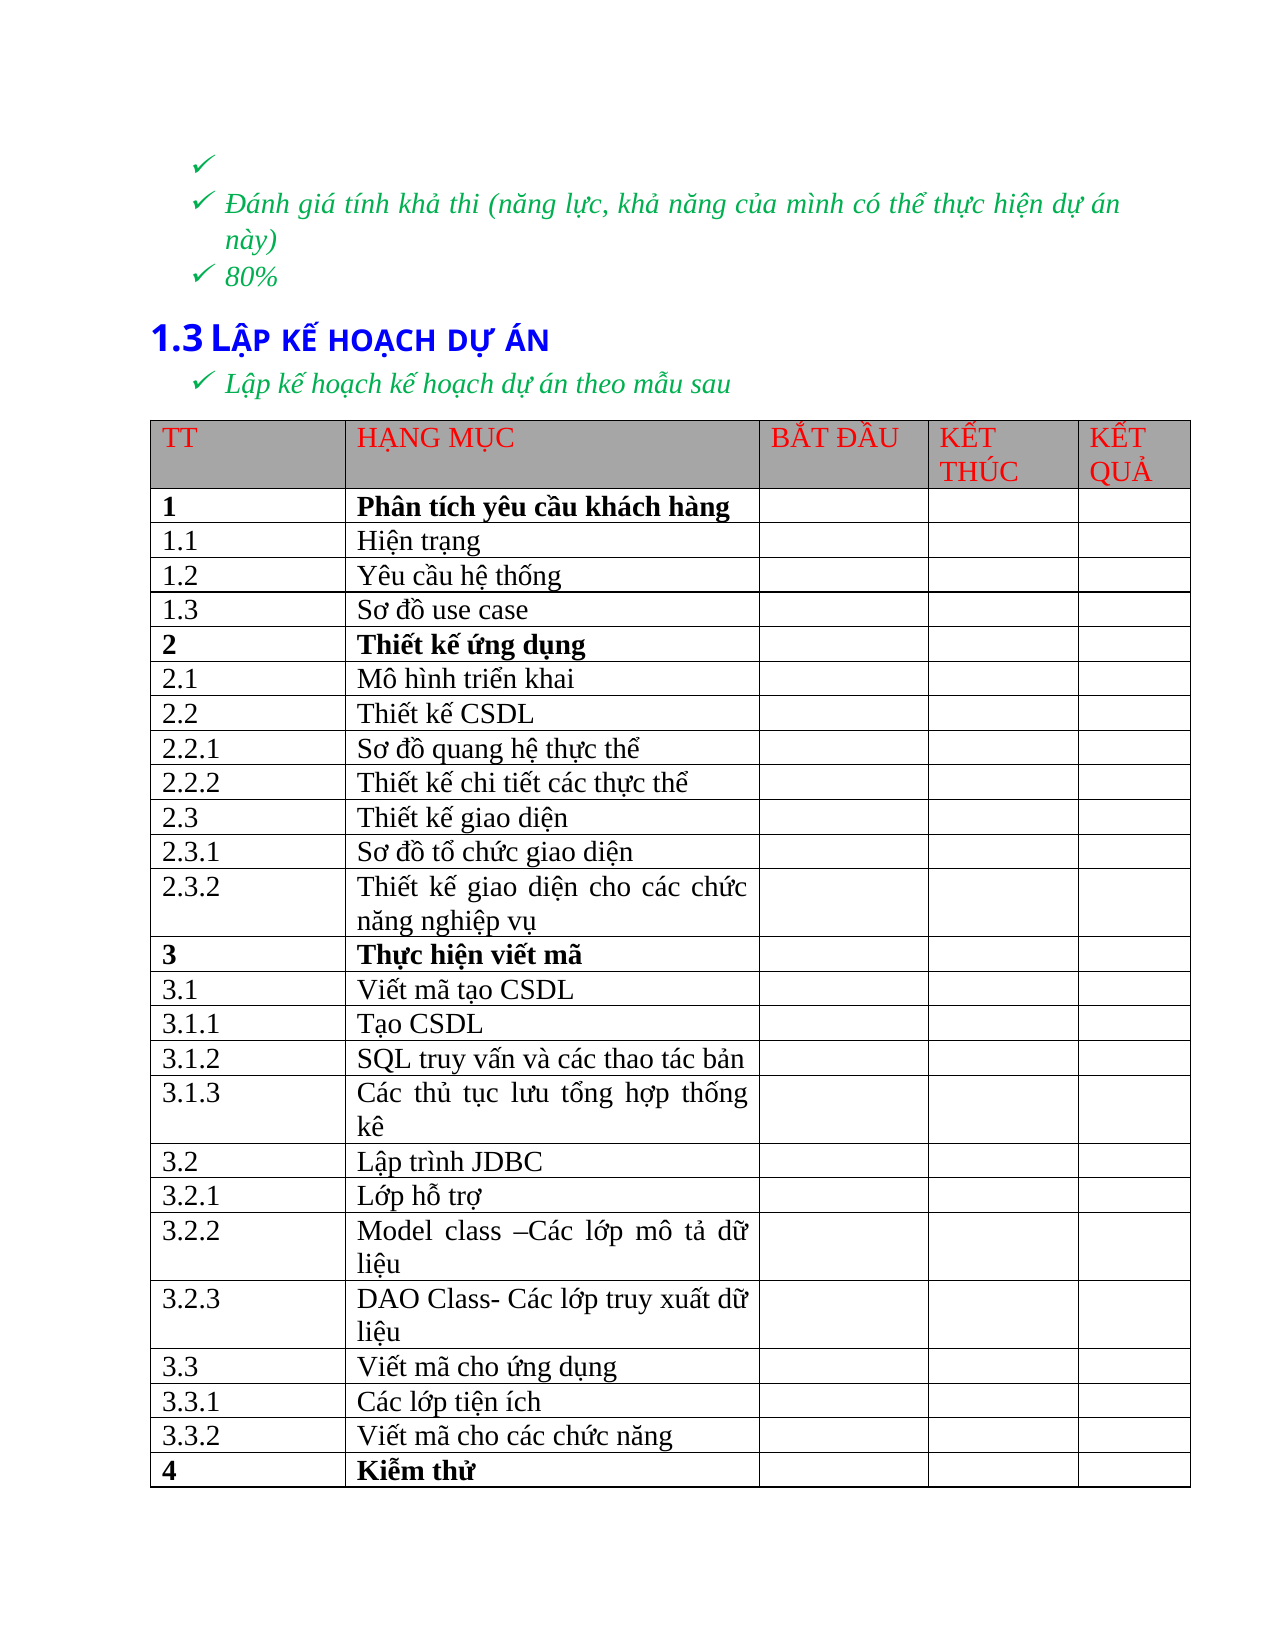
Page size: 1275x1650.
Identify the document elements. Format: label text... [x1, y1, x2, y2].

table_cell Phân tích yêu cầu khách hàng [346, 489, 759, 522]
table_cell [1079, 523, 1190, 557]
table_cell Thiết kế ứng dụng [346, 627, 759, 661]
table_cell [929, 1418, 1078, 1452]
table_cell [929, 593, 1078, 626]
table_cell 2.3 [151, 800, 345, 833]
table_cell 1.2 [151, 558, 345, 591]
table_cell [929, 1144, 1078, 1177]
table_cell [1079, 1349, 1190, 1383]
list Lập kế hoạch kế hoạch dự án theo mẫu sau [187, 367, 1125, 400]
table_cell [760, 627, 928, 661]
table_cell Tạo CSDL [346, 1006, 759, 1040]
table_cell Thiết kế chi tiết các thực thể [346, 765, 759, 799]
table_cell [1079, 593, 1190, 626]
table_cell Viết mã tạo CSDL [346, 972, 759, 1005]
table_cell 3.3.1 [151, 1384, 345, 1417]
subtitle Lập kế hoạch dự án [150, 312, 1125, 363]
table_cell [1079, 1418, 1190, 1452]
table_cell [929, 1041, 1078, 1074]
table_cell 3.2.3 [151, 1281, 345, 1348]
table_cell 3.3.2 [151, 1418, 345, 1452]
table_cell [760, 937, 928, 971]
table_cell Các thủ tục lưu tổng hợp thống kê [346, 1076, 759, 1143]
table_cell [760, 1384, 928, 1417]
table_cell [1079, 696, 1190, 730]
table_header KẾT THÚC [929, 421, 1078, 488]
table_cell [760, 1041, 928, 1074]
table_cell [929, 1178, 1078, 1212]
table_cell [760, 593, 928, 626]
table_cell [760, 558, 928, 591]
table_cell Lớp hỗ trợ [346, 1178, 759, 1212]
table_cell [929, 558, 1078, 591]
table_cell [1079, 1144, 1190, 1177]
table_cell [1079, 1041, 1190, 1074]
table_cell 3.2 [151, 1144, 345, 1177]
table_cell [760, 1349, 928, 1383]
table_cell 1 [151, 489, 345, 522]
table_cell [929, 523, 1078, 557]
table_cell Kiễm thử [346, 1453, 759, 1486]
table_cell 3.3 [151, 1349, 345, 1383]
table_cell [760, 1006, 928, 1040]
table_cell [929, 1076, 1078, 1143]
table_cell [1079, 627, 1190, 661]
table_header TT [151, 421, 345, 488]
table_cell 3.1.1 [151, 1006, 345, 1040]
table_cell [760, 731, 928, 764]
table_cell 3.1 [151, 972, 345, 1005]
table_cell Viết mã cho các chức năng [346, 1418, 759, 1452]
table_cell Hiện trạng [346, 523, 759, 557]
table_cell [1079, 869, 1190, 936]
table_cell 2.2.1 [151, 731, 345, 764]
table_cell [760, 523, 928, 557]
table_cell Các lớp tiện ích [346, 1384, 759, 1417]
table_cell Sơ đồ tổ chức giao diện [346, 835, 759, 868]
table_cell 4 [151, 1453, 345, 1486]
table_cell [929, 1384, 1078, 1417]
table_cell [929, 972, 1078, 1005]
table_cell [929, 489, 1078, 522]
table_cell Thiết kế giao diện [346, 800, 759, 833]
table_header KẾT QUẢ [1079, 421, 1190, 488]
table_cell Sơ đồ use case [346, 593, 759, 626]
table_cell [929, 800, 1078, 833]
table_cell 3.1.3 [151, 1076, 345, 1143]
table_cell DAO Class- Các lớp truy xuất dữ liệu [346, 1281, 759, 1348]
table_cell [1079, 765, 1190, 799]
table_cell SQL truy vấn và các thao tác bản [346, 1041, 759, 1074]
table_cell [1079, 972, 1190, 1005]
table_cell [1079, 1006, 1190, 1040]
table_cell [1079, 558, 1190, 591]
table_cell Thiết kế CSDL [346, 696, 759, 730]
table_cell [1079, 1384, 1190, 1417]
table_cell [929, 1281, 1078, 1348]
table_cell 3.1.2 [151, 1041, 345, 1074]
table_cell Lập trình JDBC [346, 1144, 759, 1177]
table_header BẮT ĐẦU [760, 421, 928, 488]
table_cell 2.2 [151, 696, 345, 730]
table_cell [760, 765, 928, 799]
table_cell [760, 1453, 928, 1486]
table_cell [1079, 1076, 1190, 1143]
table_cell [760, 835, 928, 868]
table_cell [1079, 835, 1190, 868]
table_cell [1079, 731, 1190, 764]
table_cell [929, 662, 1078, 695]
table_cell [760, 972, 928, 1005]
table_cell [929, 696, 1078, 730]
table_cell 1.3 [151, 593, 345, 626]
table_cell Viết mã cho ứng dụng [346, 1349, 759, 1383]
table_cell [760, 1144, 928, 1177]
table_cell [760, 489, 928, 522]
table_header HẠNG MỤC [346, 421, 759, 488]
table_cell [1079, 937, 1190, 971]
table_cell Thực hiện viết mã [346, 937, 759, 971]
table_cell [929, 1453, 1078, 1486]
table_cell [1079, 1178, 1190, 1212]
table_cell [929, 765, 1078, 799]
table_cell 2.1 [151, 662, 345, 695]
list 80% [187, 259, 1125, 292]
table_cell [1079, 489, 1190, 522]
table_cell [760, 800, 928, 833]
table_cell 2.2.2 [151, 765, 345, 799]
table_cell [1079, 662, 1190, 695]
table_cell [929, 1349, 1078, 1383]
table_cell [1079, 1453, 1190, 1486]
table_cell Yêu cầu hệ thống [346, 558, 759, 591]
table_cell 2.3.2 [151, 869, 345, 936]
table_cell [760, 869, 928, 936]
table_cell [929, 1213, 1078, 1280]
table_cell [760, 1418, 928, 1452]
table_cell [760, 662, 928, 695]
table_cell [929, 937, 1078, 971]
table_cell Mô hình triển khai [346, 662, 759, 695]
table_cell [1079, 1281, 1190, 1348]
table_cell Model class –Các lớp mô tả dữ liệu [346, 1213, 759, 1280]
table_cell [760, 1076, 928, 1143]
table_cell [1079, 800, 1190, 833]
table_cell [760, 1178, 928, 1212]
table_cell 3 [151, 937, 345, 971]
table_cell [760, 1213, 928, 1280]
table_cell Sơ đồ quang hệ thực thể [346, 731, 759, 764]
table_cell 3.2.2 [151, 1213, 345, 1280]
table_cell [929, 835, 1078, 868]
list Đánh giá tính khả thi (năng lực, khả năng của mình có thể thực hiện dự án này) [187, 186, 1125, 256]
table_cell [760, 696, 928, 730]
table_cell [929, 731, 1078, 764]
table_cell 3.2.1 [151, 1178, 345, 1212]
table_cell [929, 627, 1078, 661]
table_cell [760, 1281, 928, 1348]
table_cell [1079, 1213, 1190, 1280]
table_cell 1.1 [151, 523, 345, 557]
table_cell Thiết kế giao diện cho các chức năng nghiệp vụ [346, 869, 759, 936]
table_cell 2.3.1 [151, 835, 345, 868]
table_cell 2 [151, 627, 345, 661]
table_cell [929, 1006, 1078, 1040]
table_cell [929, 869, 1078, 936]
